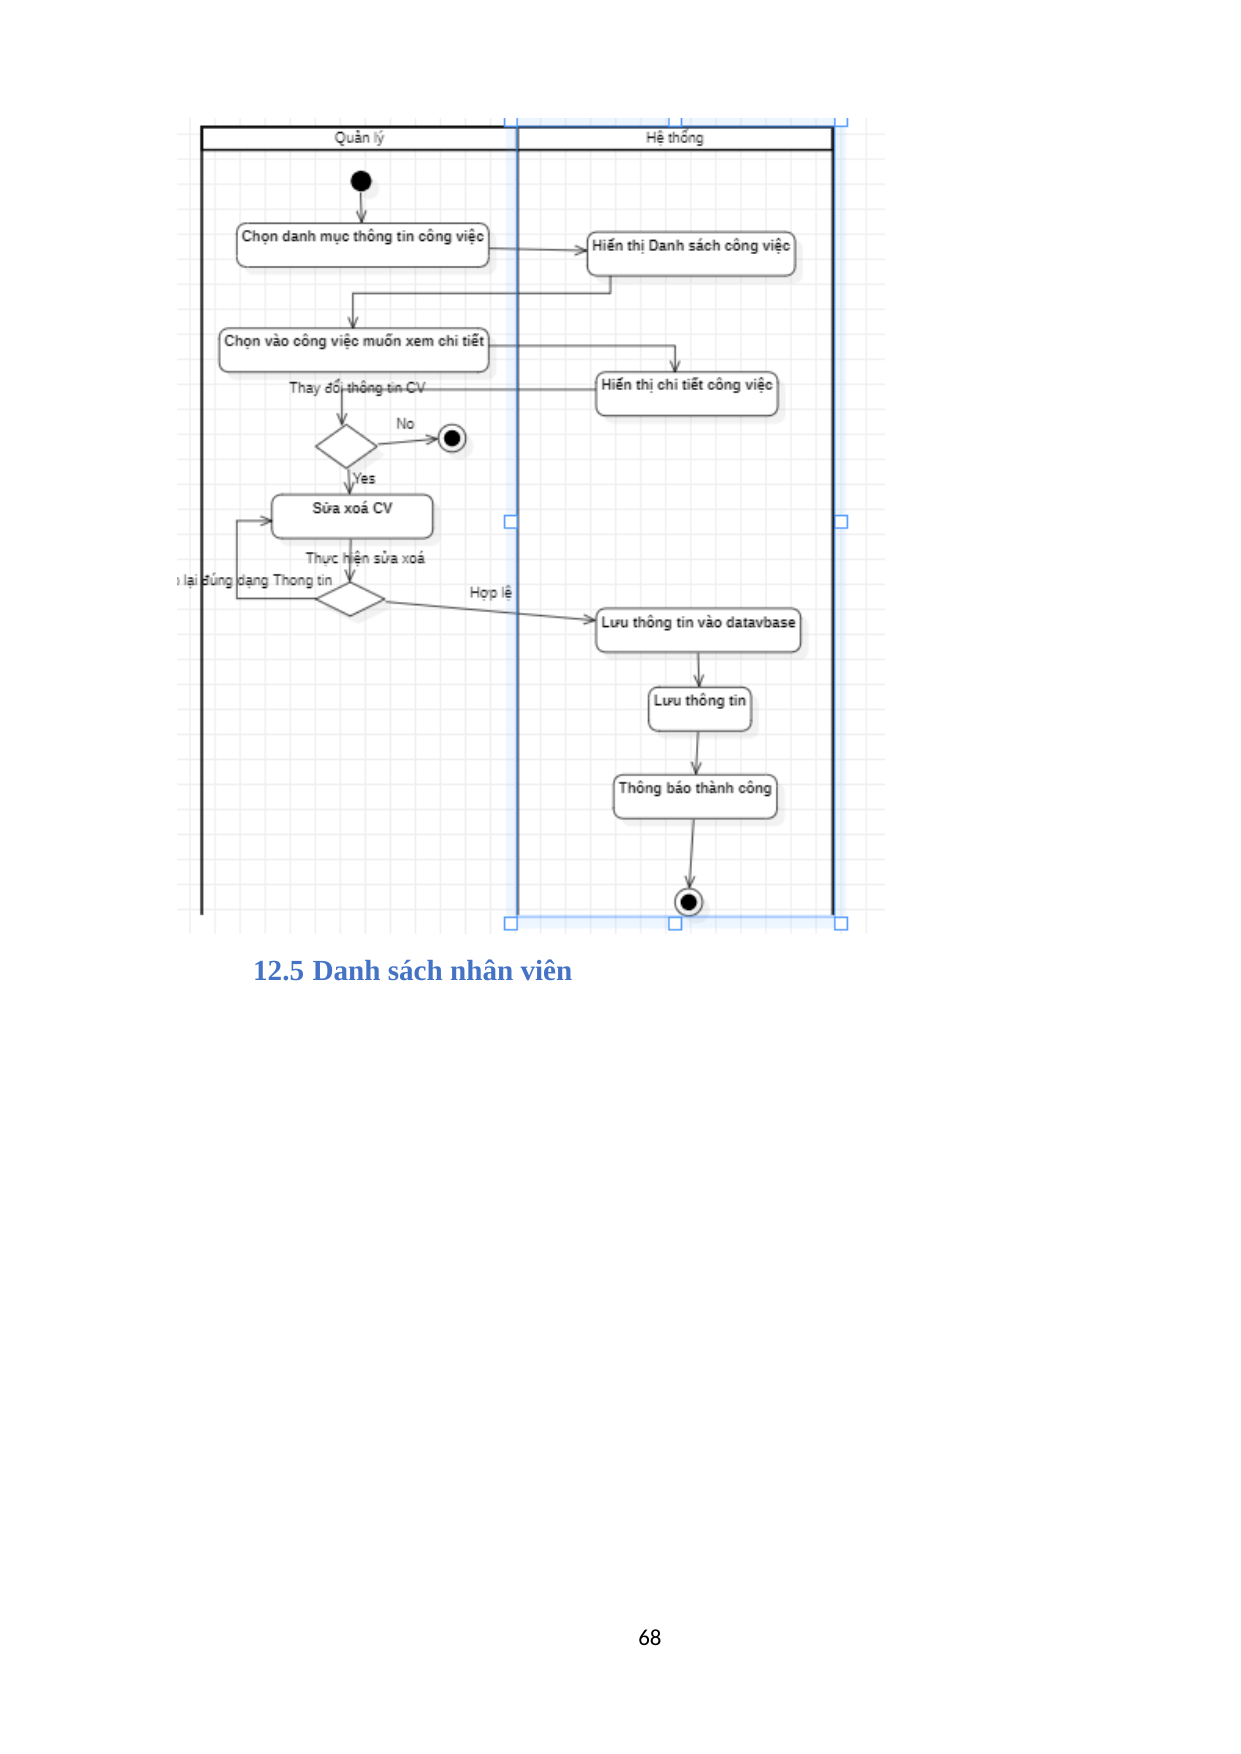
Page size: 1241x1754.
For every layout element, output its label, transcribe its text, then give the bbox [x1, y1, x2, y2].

picture [177, 118, 885, 934]
list Danh sách nhân viên [253, 953, 1122, 986]
